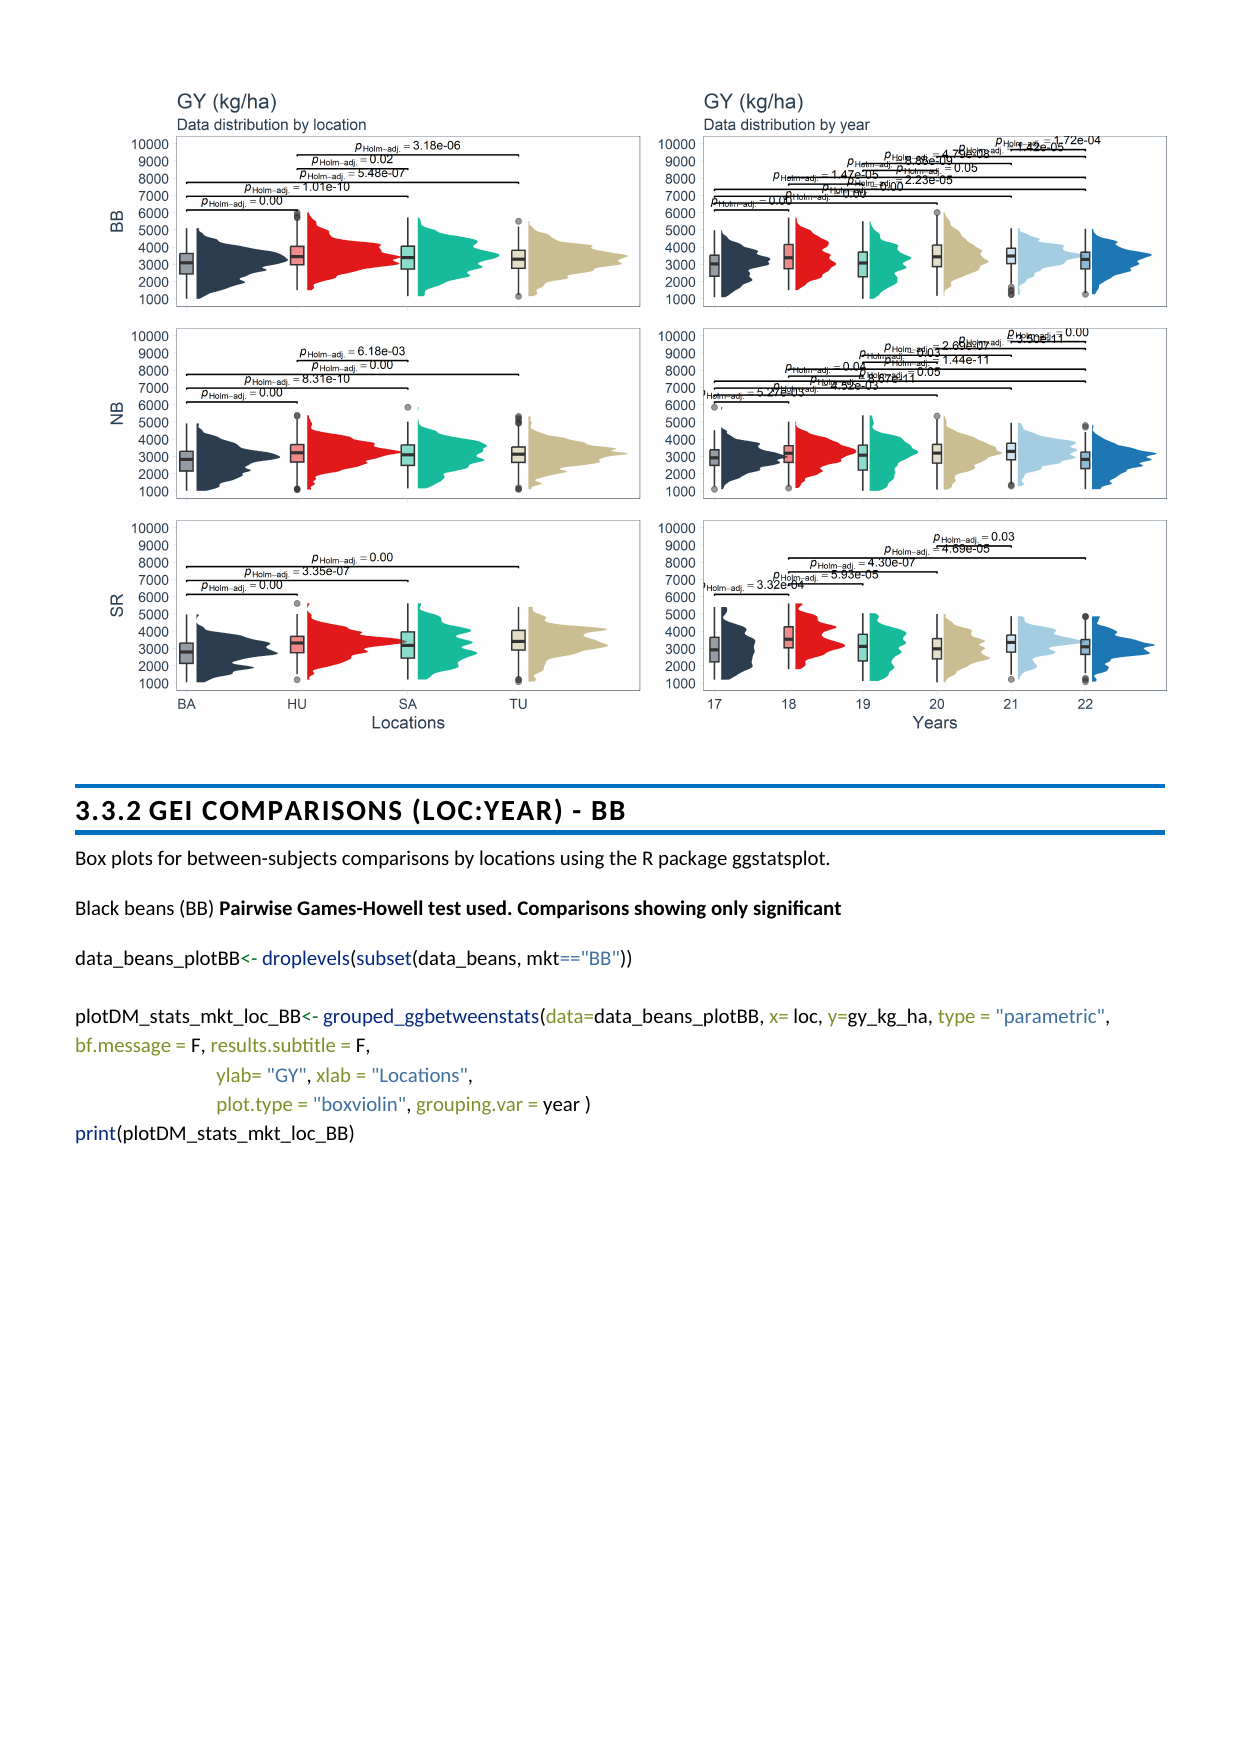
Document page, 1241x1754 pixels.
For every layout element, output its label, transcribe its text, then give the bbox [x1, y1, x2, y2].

picture [93, 75, 1184, 749]
subtitle 3.3.2 GEI Comparisons (loc:year) - BB [75, 788, 1165, 830]
text data_beans_plotBB<- droplevels(subset(data_beans, mkt=="BB")) plotDM_stats_mkt_loc_BB<- grouped_ggbetweenstats(data=data_beans_plotBB, x= loc, y=gy_kg_ha, type = "parametric", bf.message = F, results.subtitle = F, ylab= "GY", xlab = "Locations", plot.type = "boxviolin", grouping.var = year ) print(plotDM_stats_mkt_loc_BB) [75, 945, 1165, 1146]
